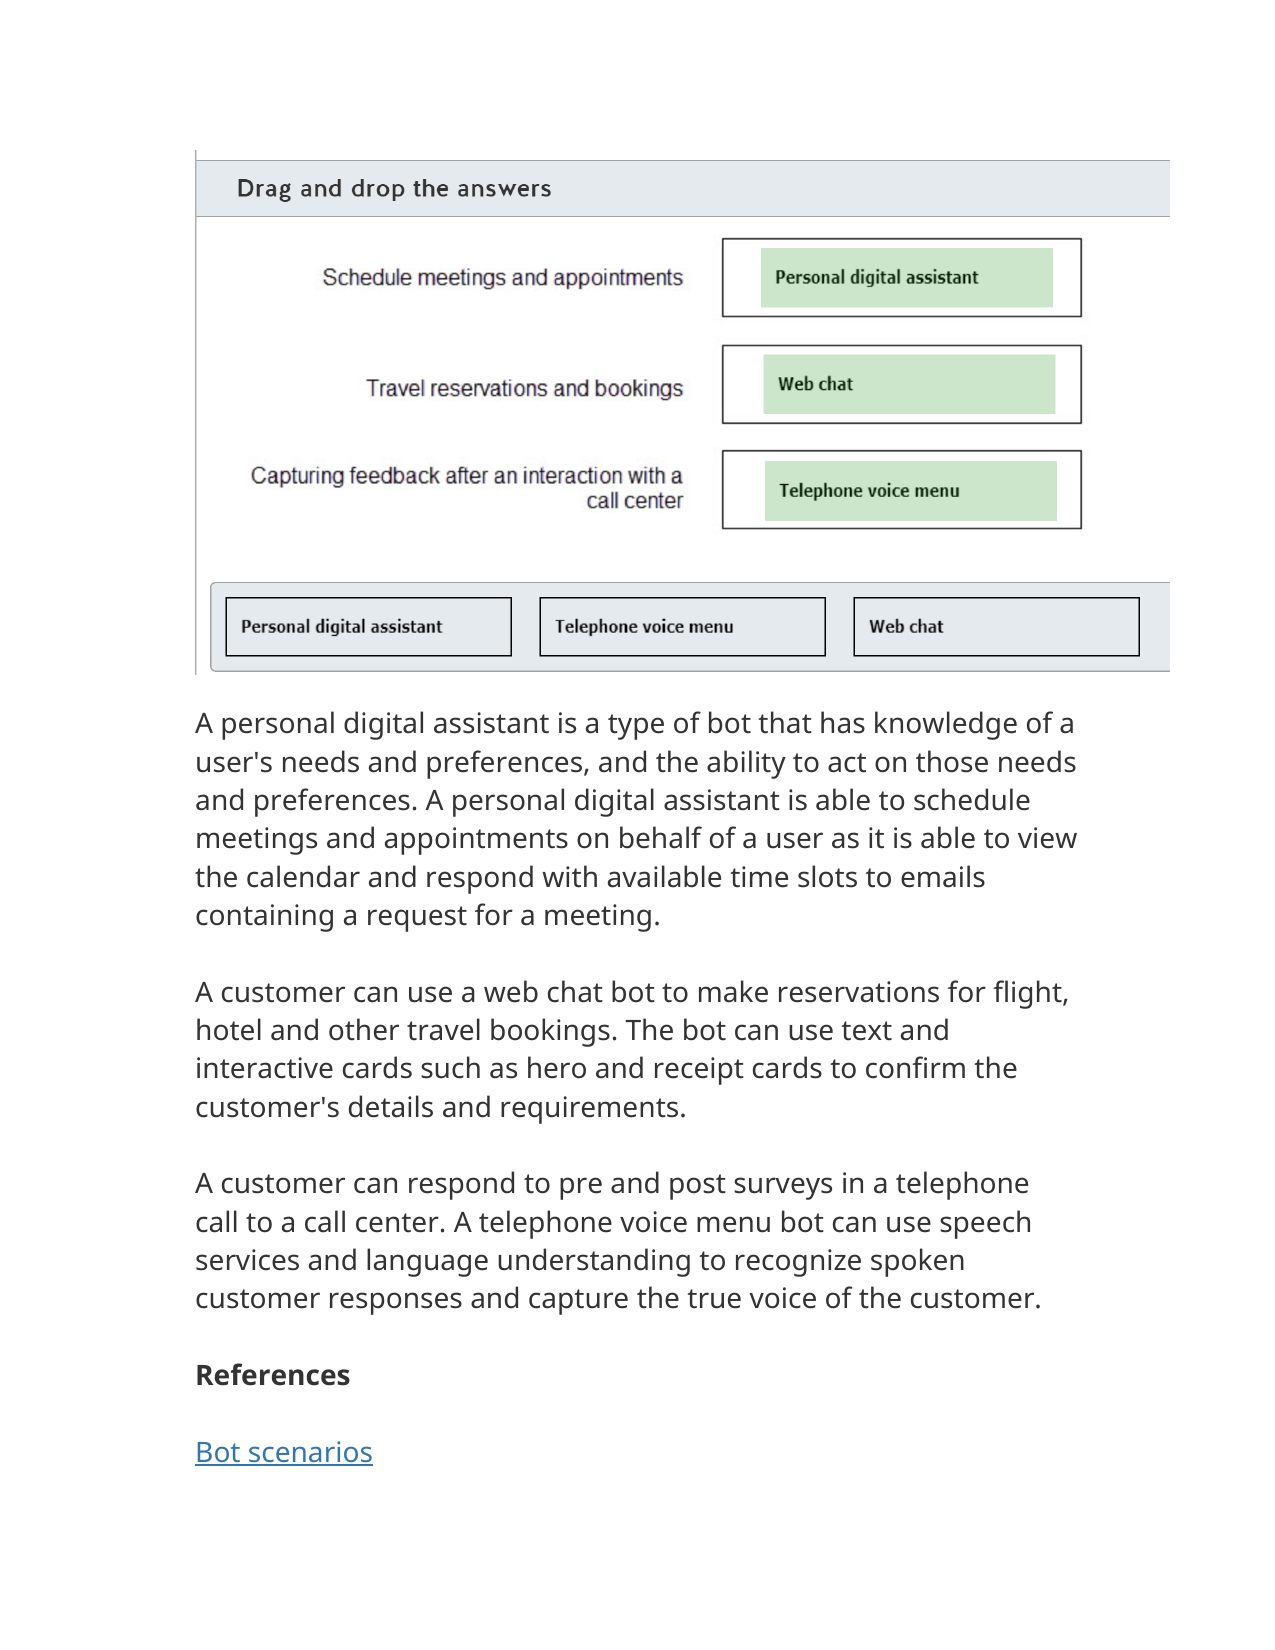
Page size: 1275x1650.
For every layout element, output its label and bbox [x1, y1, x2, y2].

picture [194, 150, 1170, 675]
text [195, 704, 1080, 1470]
